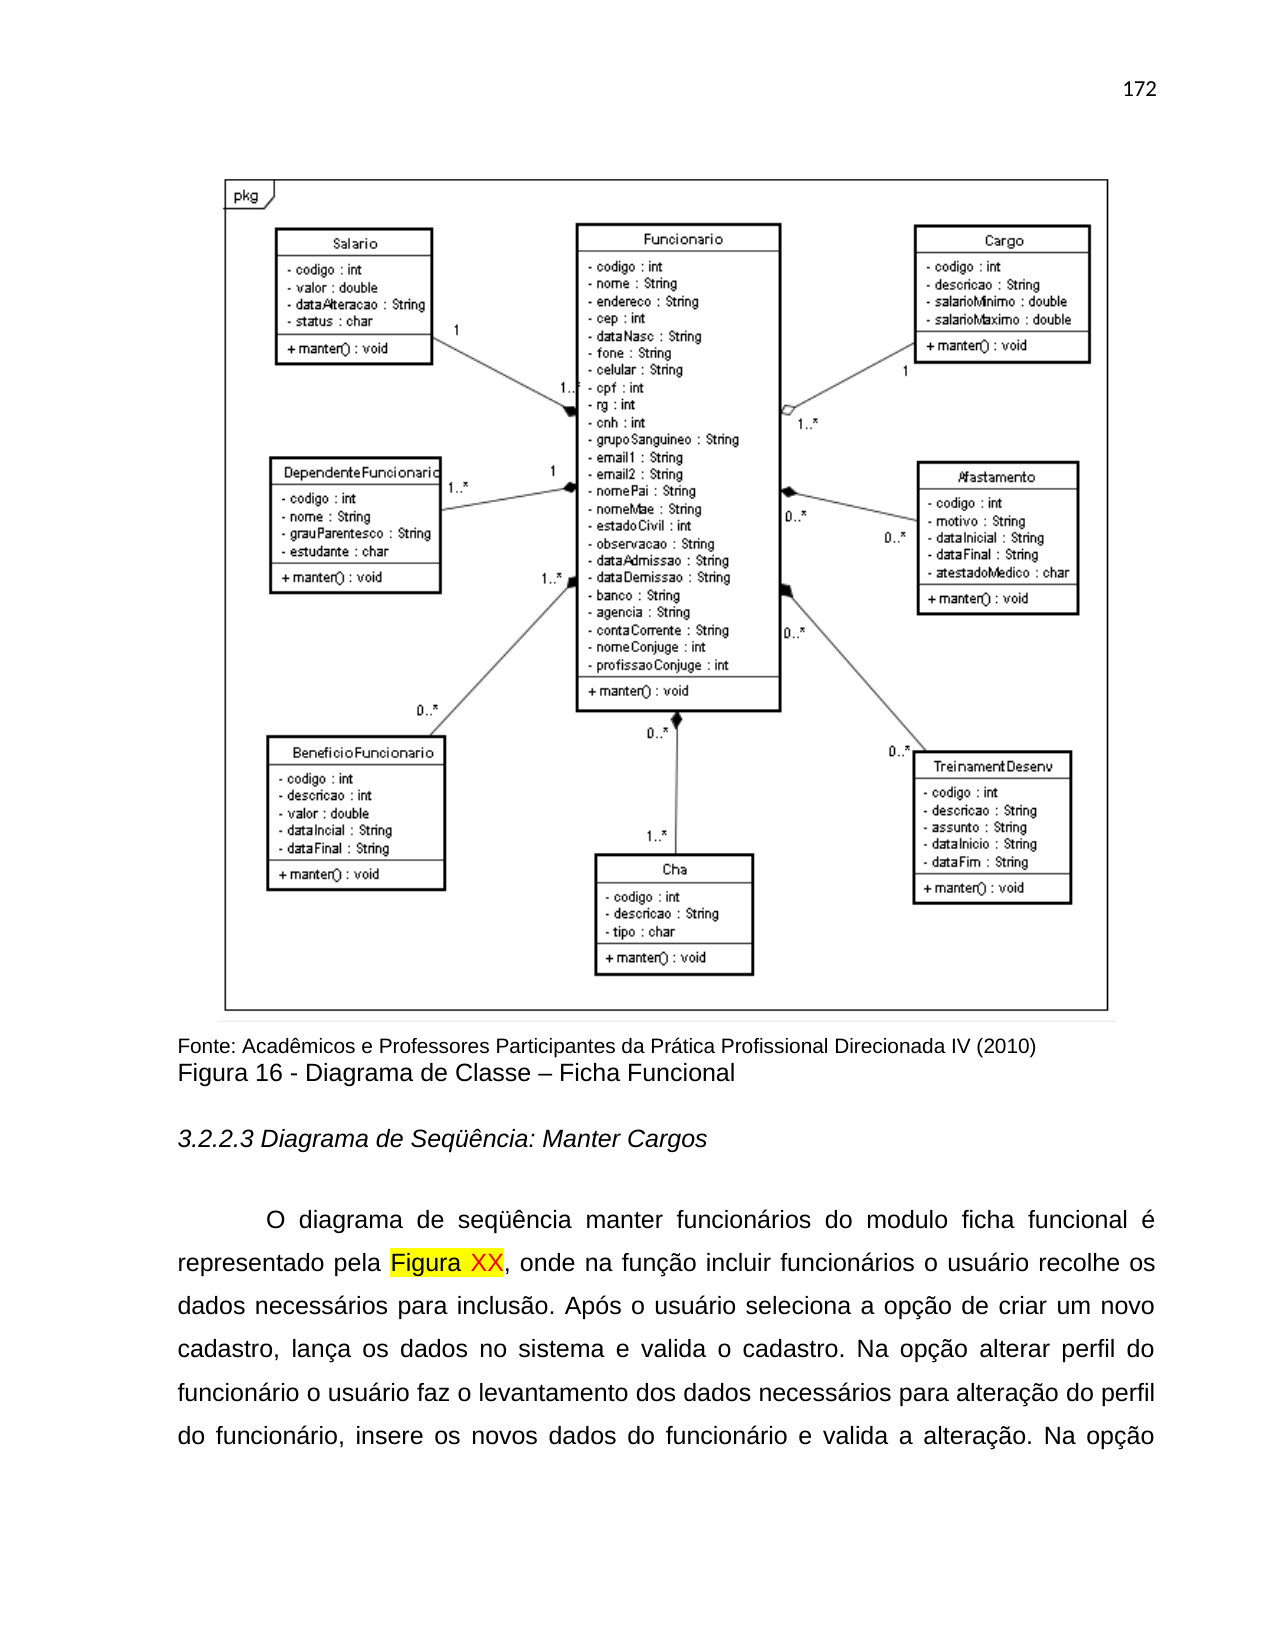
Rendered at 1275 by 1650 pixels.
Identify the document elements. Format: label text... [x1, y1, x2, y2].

text Fonte: Acadêmicos e Professores Participantes da Prática Profissional Direcionada IV (2010) [177, 1034, 1157, 1058]
text 3.2.2.3 Diagrama de Seqüência: Manter Cargos [177, 1124, 1157, 1153]
text Figura 16 - Diagrama de Classe – Ficha Funcional [177, 1058, 1157, 1087]
picture [217, 179, 1117, 1022]
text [177, 1205, 1157, 1449]
